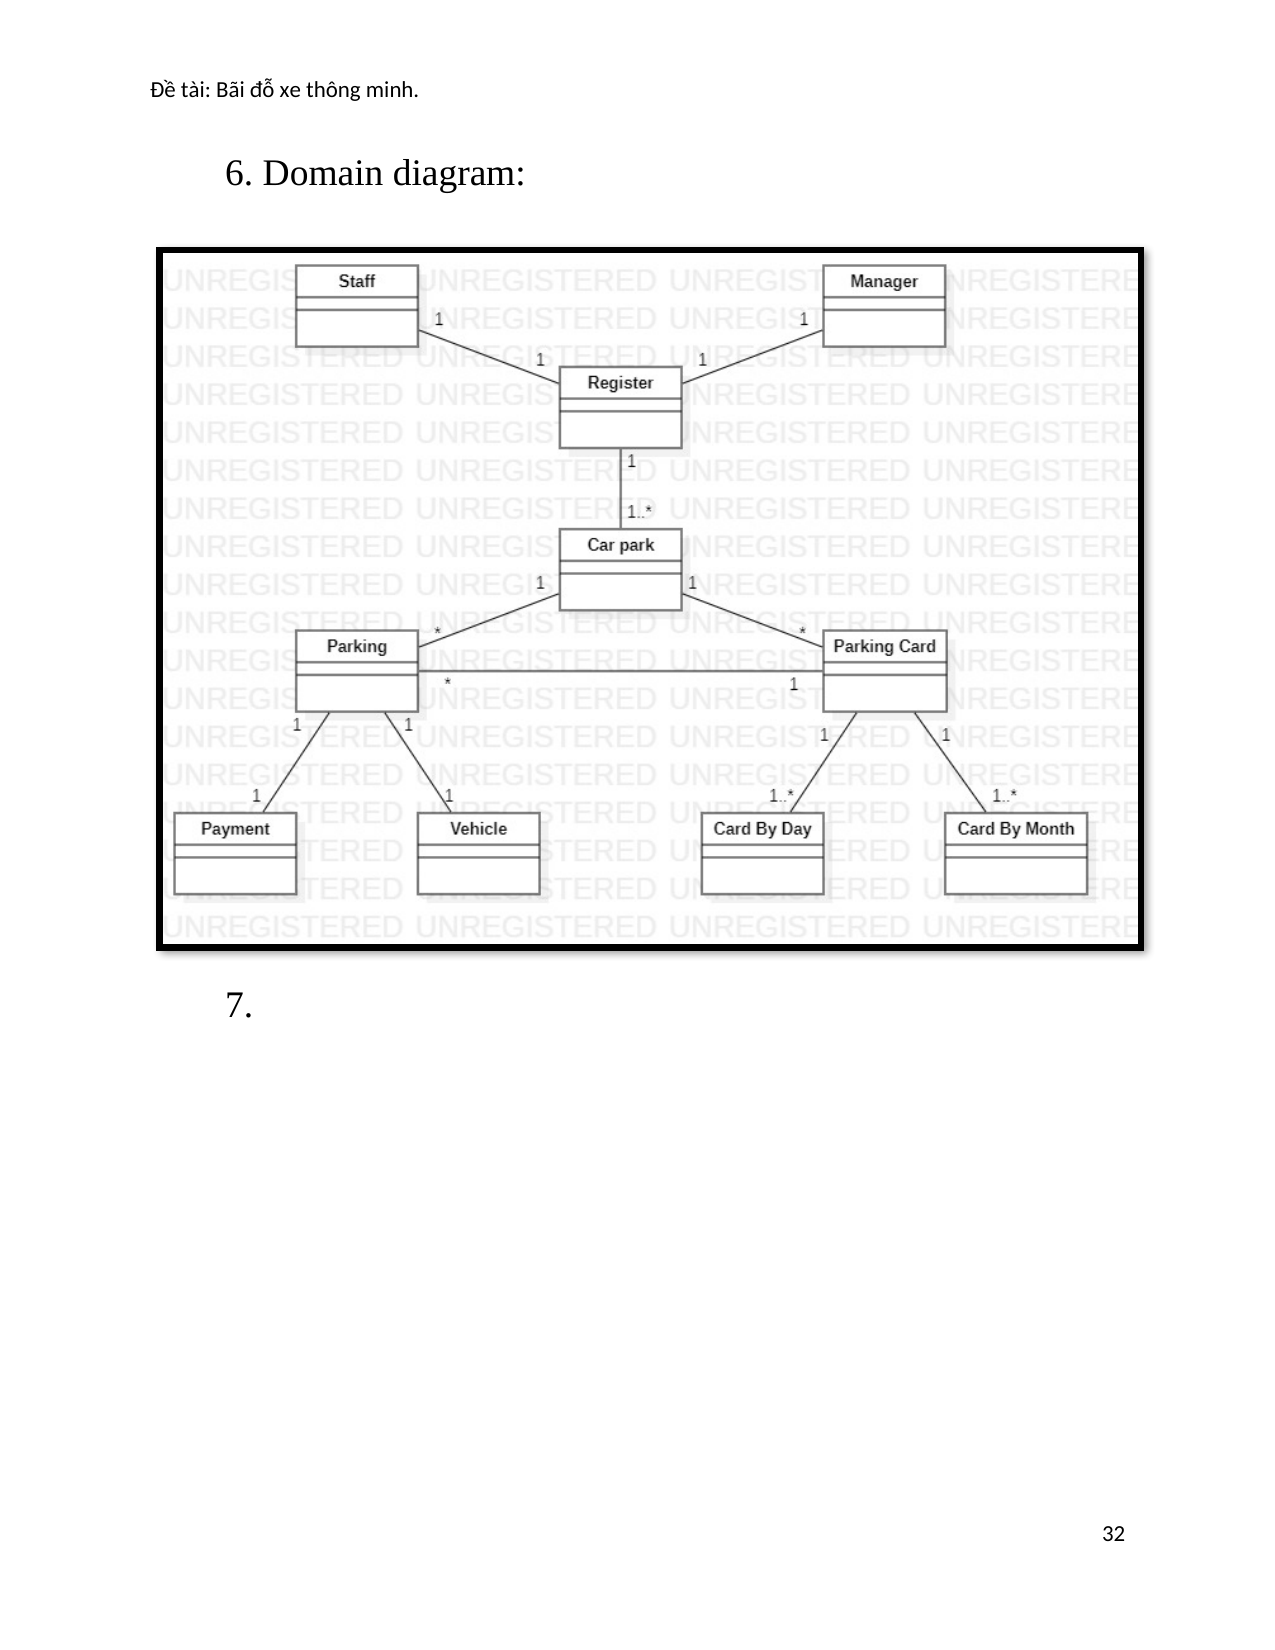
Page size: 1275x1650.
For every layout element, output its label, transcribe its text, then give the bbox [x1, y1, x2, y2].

text Domain diagram: [225, 150, 1125, 193]
picture [163, 253, 1138, 944]
